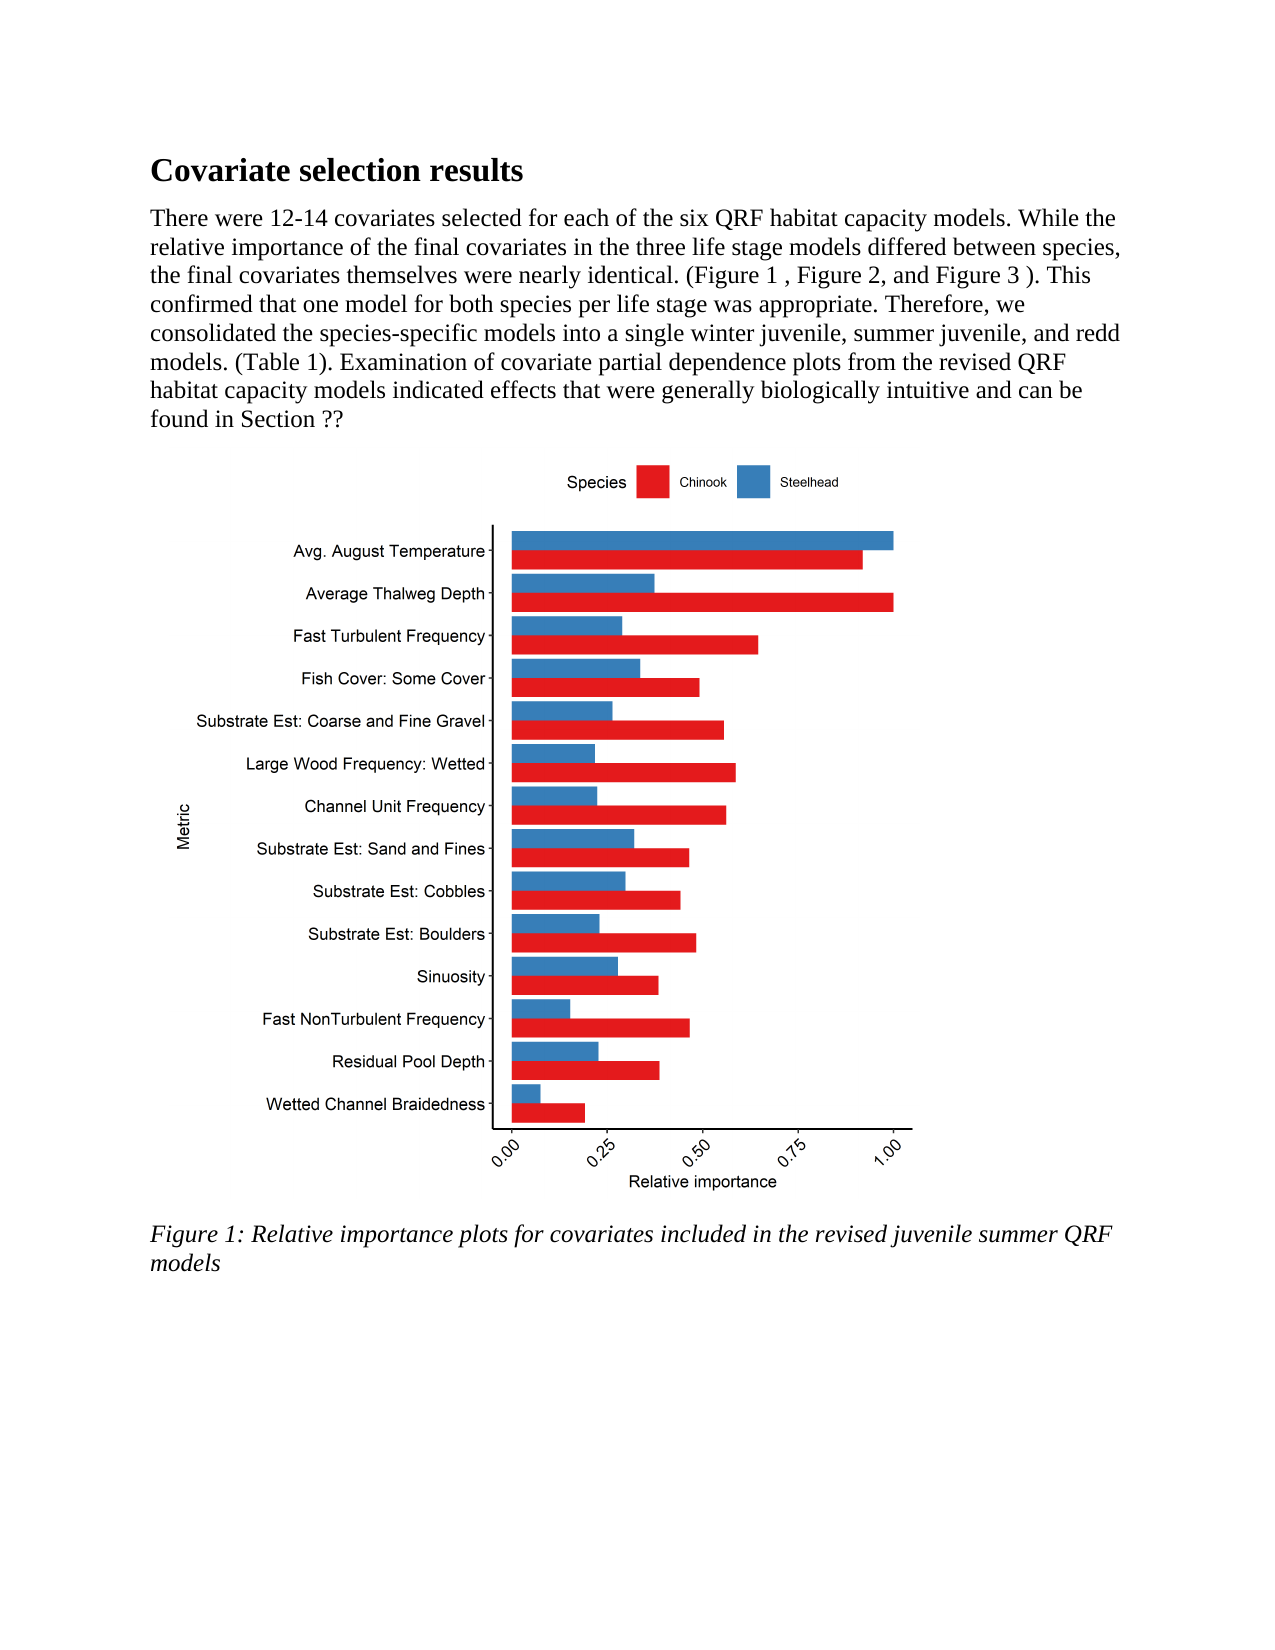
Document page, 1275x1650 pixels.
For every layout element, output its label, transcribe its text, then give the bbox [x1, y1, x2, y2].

text Figure 1: Relative importance plots for covariates included in the revised juvenile summer QRF models [150, 1219, 1125, 1277]
picture [168, 447, 920, 1199]
subtitle Covariate selection results [150, 150, 1125, 188]
text There were 12-14 covariates selected for each of the six QRF habitat capacity models. While the relative importance of the final covariates in the three life stage models differed between species, the final covariates themselves were nearly identical. (Figure 1 , Figure 2, and Figure 3 ). This confirmed that one model for both species per life stage was appropriate. Therefore, we consolidated the species-specific models into a single winter juvenile, summer juvenile, and redd models. (Table 1). Examination of covariate partial dependence plots from the revised QRF habitat capacity models indicated effects that were generally biologically intuitive and can be found in Section ?? [150, 203, 1125, 433]
